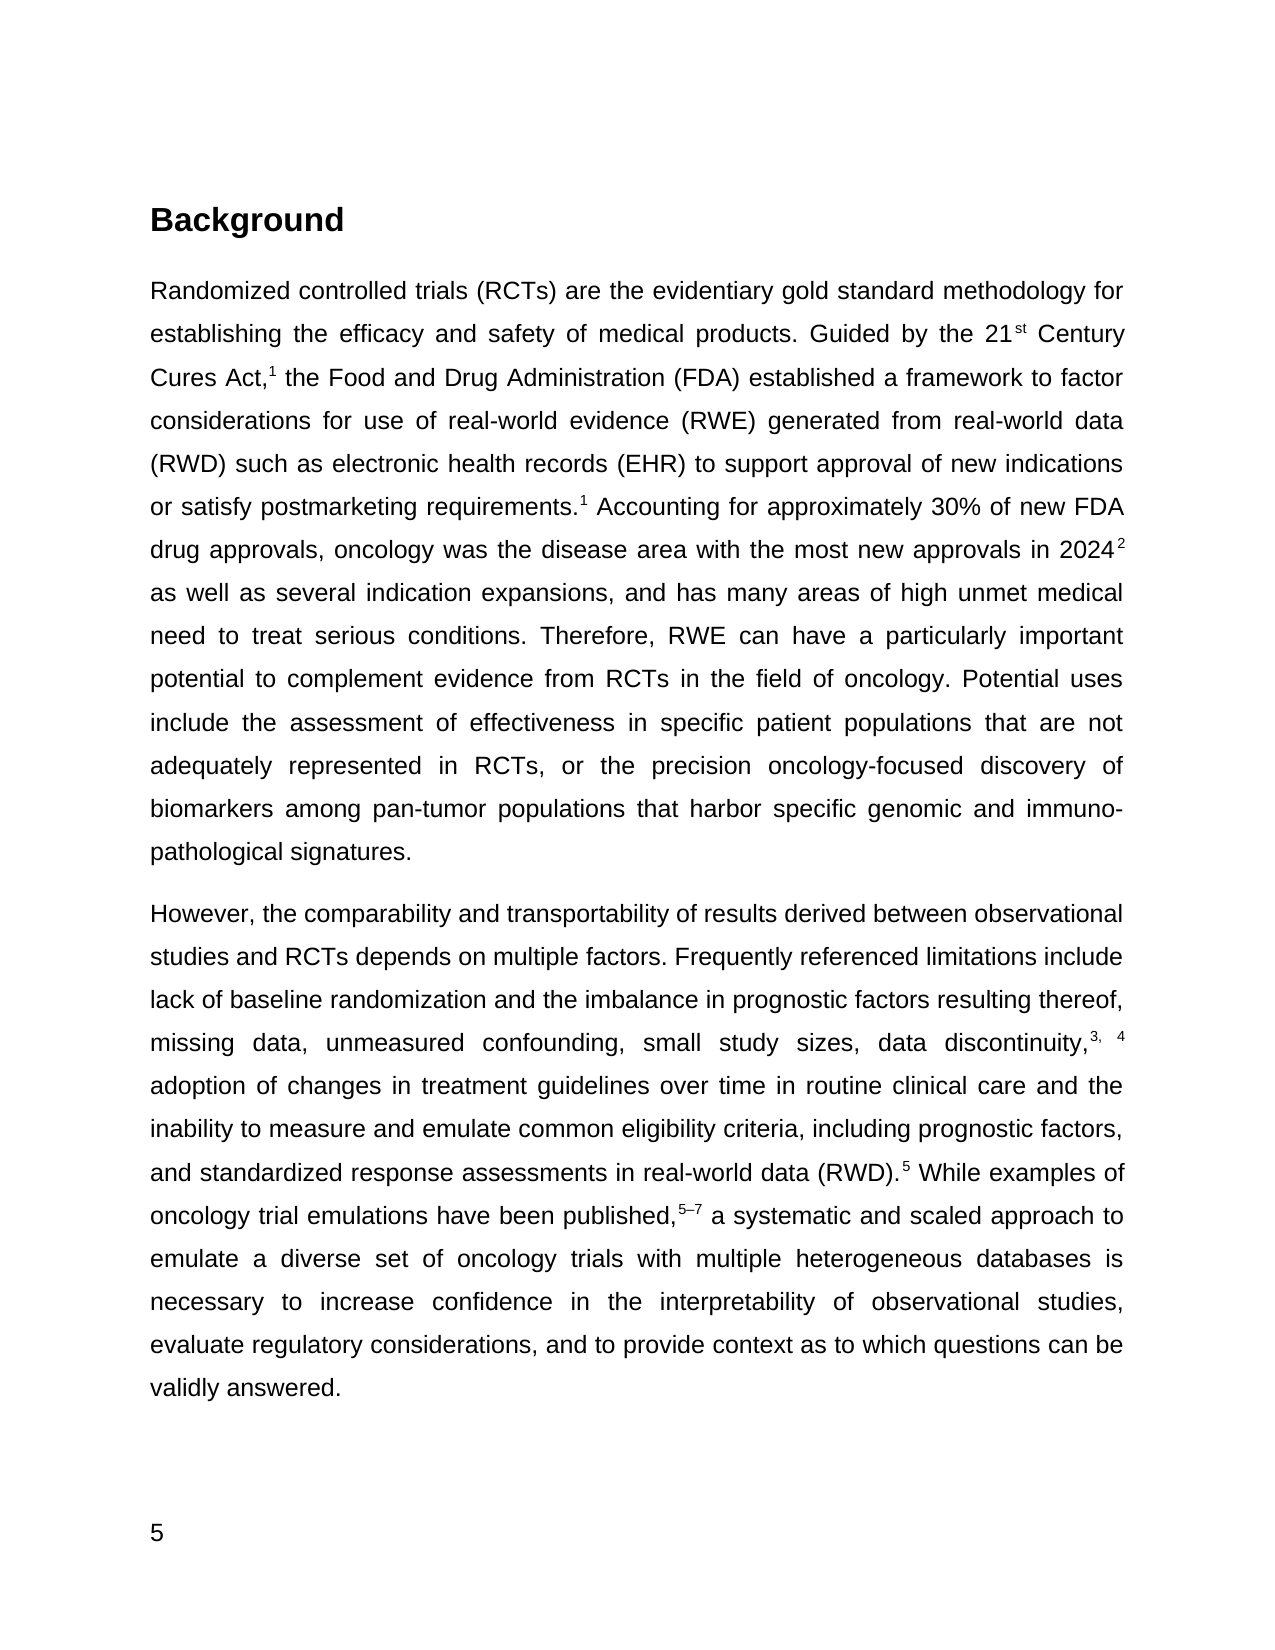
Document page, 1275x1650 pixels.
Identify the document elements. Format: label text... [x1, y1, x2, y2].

text Randomized controlled trials (RCTs) are the evidentiary gold standard methodology for establishing the efficacy and safety of medical products. Guided by the 21st Century Cures Act,1 the Food and Drug Administration (FDA) established a framework to factor considerations for use of real-world evidence (RWE) generated from real-world data (RWD) such as electronic health records (EHR) to support approval of new indications or satisfy postmarketing requirements.1 Accounting for approximately 30% of new FDA drug approvals, oncology was the disease area with the most new approvals in 20242 as well as several indication expansions, and has many areas of high unmet medical need to treat serious conditions. Therefore, RWE can have a particularly important potential to complement evidence from RCTs in the field of oncology. Potential uses include the assessment of effectiveness in specific patient populations that are not adequately represented in RCTs, or the precision oncology-focused discovery of biomarkers among pan-tumor populations that harbor specific genomic and immuno-pathological signatures. [150, 276, 1125, 866]
subtitle Background [150, 200, 1125, 238]
text However, the comparability and transportability of results derived between observational studies and RCTs depends on multiple factors. Frequently referenced limitations include lack of baseline randomization and the imbalance in prognostic factors resulting thereof, missing data, unmeasured confounding, small study sizes, data discontinuity,3, 4 adoption of changes in treatment guidelines over time in routine clinical care and the inability to measure and emulate common eligibility criteria, including prognostic factors, and standardized response assessments in real-world data (RWD).5 While examples of oncology trial emulations have been published,5–7 a systematic and scaled approach to emulate a diverse set of oncology trials with multiple heterogeneous databases is necessary to increase confidence in the interpretability of observational studies, evaluate regulatory considerations, and to provide context as to which questions can be validly answered. [150, 899, 1125, 1402]
